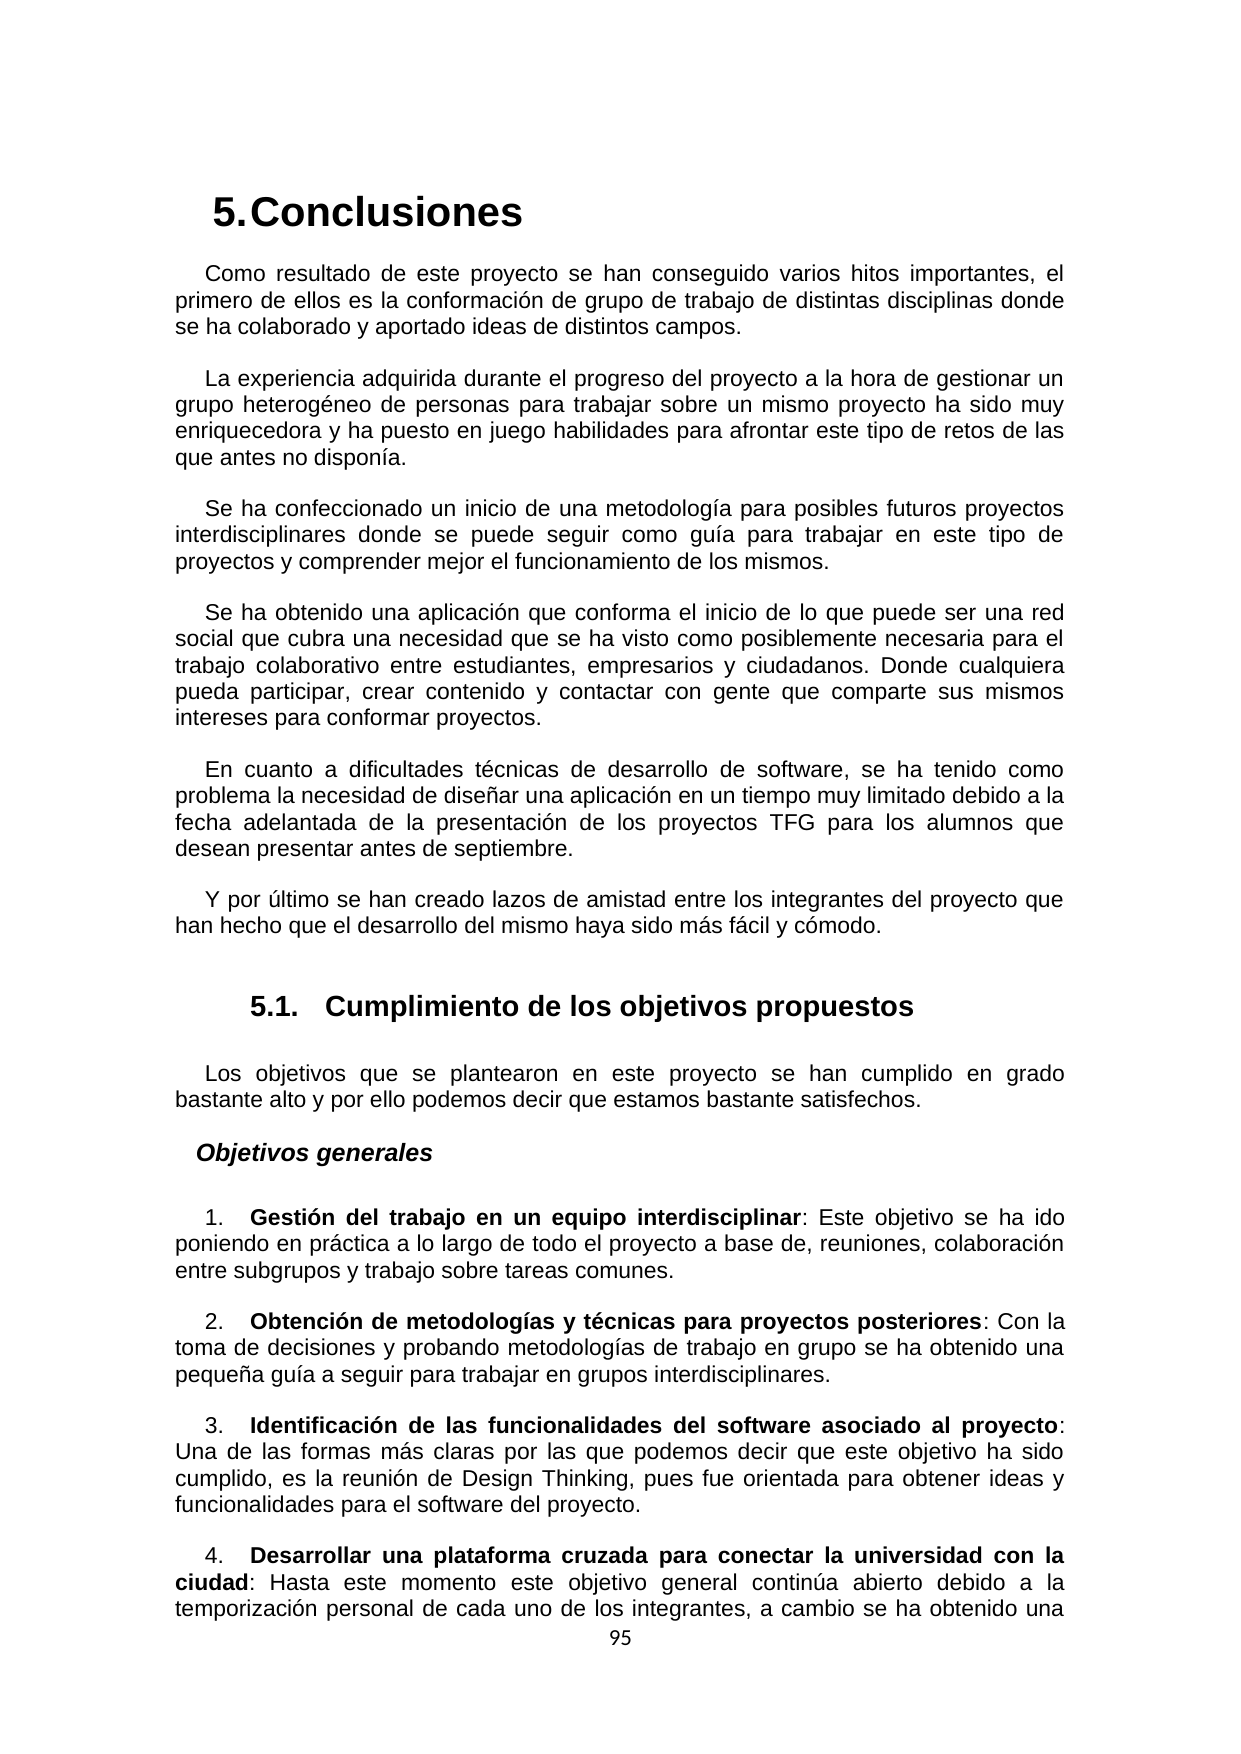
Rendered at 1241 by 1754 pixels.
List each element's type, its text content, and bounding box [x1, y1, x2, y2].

list Conclusiones [212, 187, 1065, 235]
text Como resultado de este proyecto se han conseguido varios hitos importantes, el primero de ellos es la conformación de grupo de trabajo de distintas disciplinas donde se ha colaborado y aportado ideas de distintos campos. [175, 260, 1065, 339]
text Los objetivos que se plantearon en este proyecto se han cumplido en grado bastante alto y por ello podemos decir que estamos bastante satisfechos. [175, 1060, 1065, 1113]
subtitle Objetivos generales [196, 1138, 1065, 1166]
text En cuanto a dificultades técnicas de desarrollo de software, se ha tenido como problema la necesidad de diseñar una aplicación en un tiempo muy limitado debido a la fecha adelantada de la presentación de los proyectos TFG para los alumnos que desean presentar antes de septiembre. [175, 756, 1065, 861]
text Se ha obtenido una aplicación que conforma el inicio de lo que puede ser una red social que cubra una necesidad que se ha visto como posiblemente necesaria para el trabajo colaborativo entre estudiantes, empresarios y ciudadanos. Donde cualquiera pueda participar, crear contenido y contactar con gente que comparte sus mismos intereses para conformar proyectos. [175, 599, 1065, 731]
list Cumplimiento de los objetivos propuestos [250, 989, 1065, 1022]
text 2. Obtención de metodologías y técnicas para proyectos posteriores: Con la toma de decisiones y probando metodologías de trabajo en grupo se ha obtenido una pequeña guía a seguir para trabajar en grupos interdisciplinares. [175, 1308, 1065, 1387]
text Y por último se han creado lazos de amistad entre los integrantes del proyecto que han hecho que el desarrollo del mismo haya sido más fácil y cómodo. [175, 886, 1065, 939]
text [175, 1542, 1065, 1621]
text La experiencia adquirida durante el progreso del proyecto a la hora de gestionar un grupo heterogéneo de personas para trabajar sobre un mismo proyecto ha sido muy enriquecedora y ha puesto en juego habilidades para afrontar este tipo de retos de las que antes no disponía. [175, 364, 1065, 470]
text Se ha confeccionado un inicio de una metodología para posibles futuros proyectos interdisciplinares donde se puede seguir como guía para trabajar en este tipo de proyectos y comprender mejor el funcionamiento de los mismos. [175, 495, 1065, 574]
text 3. Identificación de las funcionalidades del software asociado al proyecto: Una de las formas más claras por las que podemos decir que este objetivo ha sido cumplido, es la reunión de Design Thinking, pues fue orientada para obtener ideas y funcionalidades para el software del proyecto. [175, 1412, 1065, 1517]
text 1. Gestión del trabajo en un equipo interdisciplinar: Este objetivo se ha ido poniendo en práctica a lo largo de todo el proyecto a base de, reuniones, colaboración entre subgrupos y trabajo sobre tareas comunes. [175, 1204, 1065, 1283]
